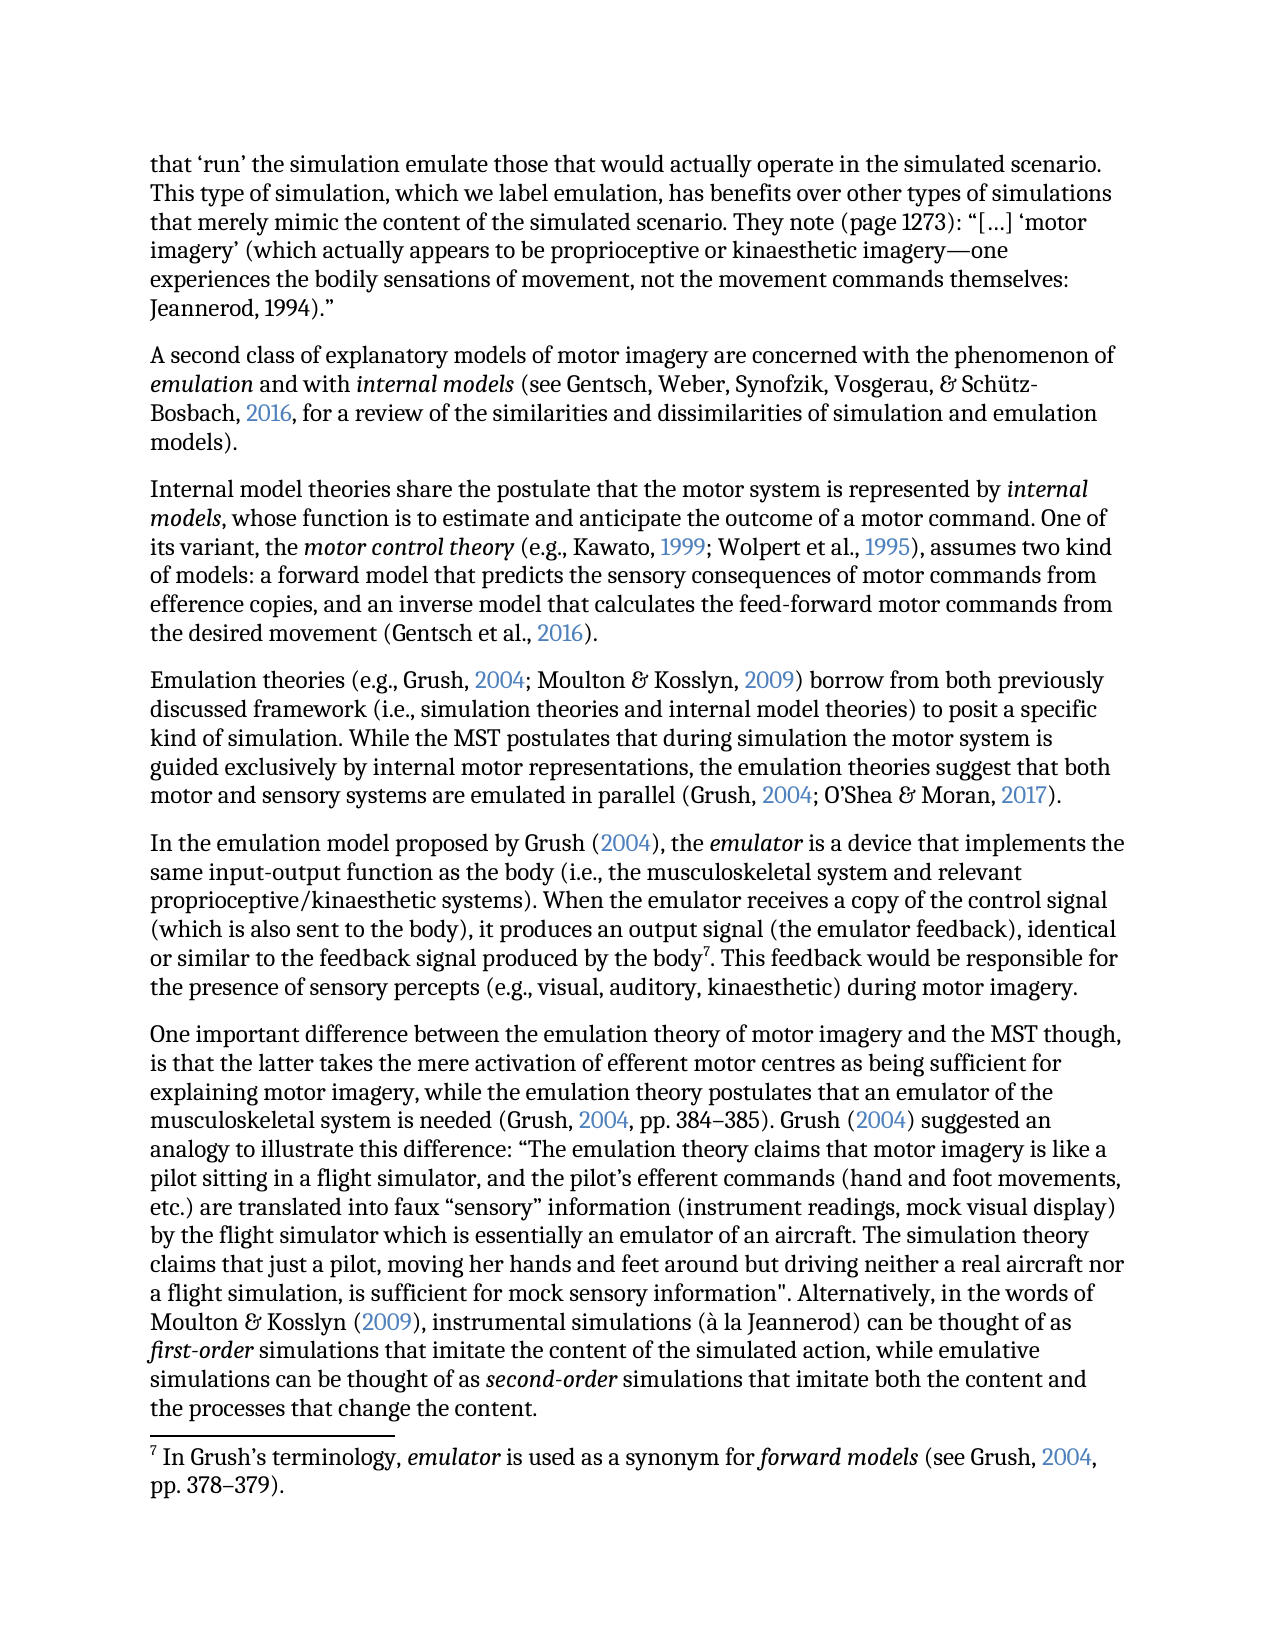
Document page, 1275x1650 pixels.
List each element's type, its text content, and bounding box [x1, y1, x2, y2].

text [150, 150, 1125, 322]
text One important difference between the emulation theory of motor imagery and the MST though, is that the latter takes the mere activation of efferent motor centres as being sufficient for explaining motor imagery, while the emulation theory postulates that an emulator of the musculoskeletal system is needed (Grush, 2004, pp. 384–385). Grush (2004) suggested an analogy to illustrate this difference: “The emulation theory claims that motor imagery is like a pilot sitting in a flight simulator, and the pilot’s efferent commands (hand and foot movements, etc.) are translated into faux “sensory” information (instrument readings, mock visual display) by the flight simulator which is essentially an emulator of an aircraft. The simulation theory claims that just a pilot, moving her hands and feet around but driving neither a real aircraft nor a flight simulation, is sufficient for mock sensory information". Alternatively, in the words of Moulton & Kosslyn (2009), instrumental simulations (à la Jeannerod) can be thought of as first-order simulations that imitate the content of the simulated action, while emulative simulations can be thought of as second-order simulations that imitate both the content and the processes that change the content. [150, 1020, 1125, 1422]
text Emulation theories (e.g., Grush, 2004; Moulton & Kosslyn, 2009) borrow from both previously discussed framework (i.e., simulation theories and internal model theories) to posit a specific kind of simulation. While the MST postulates that during simulation the motor system is guided exclusively by internal motor representations, the emulation theories suggest that both motor and sensory systems are emulated in parallel (Grush, 2004; O’Shea & Moran, 2017). [150, 666, 1125, 810]
text Internal model theories share the postulate that the motor system is represented by internal models, whose function is to estimate and anticipate the outcome of a motor command. One of its variant, the motor control theory (e.g., Kawato, 1999; Wolpert et al., 1995), assumes two kind of models: a forward model that predicts the sensory consequences of motor commands from efference copies, and an inverse model that calculates the feed-forward motor commands from the desired movement (Gentsch et al., 2016). [150, 475, 1125, 647]
text In the emulation model proposed by Grush (2004), the emulator is a device that implements the same input-output function as the body (i.e., the musculoskeletal system and relevant proprioceptive/kinaesthetic systems). When the emulator receives a copy of the control signal (which is also sent to the body), it produces an output signal (the emulator feedback), identical or similar to the feedback signal produced by the body. This feedback would be responsible for the presence of sensory percepts (e.g., visual, auditory, kinaesthetic) during motor imagery. [150, 829, 1125, 1001]
text A second class of explanatory models of motor imagery are concerned with the phenomenon of emulation and with internal models (see Gentsch, Weber, Synofzik, Vosgerau, & Schütz-Bosbach, 2016, for a review of the similarities and dissimilarities of simulation and emulation models). [150, 341, 1125, 456]
